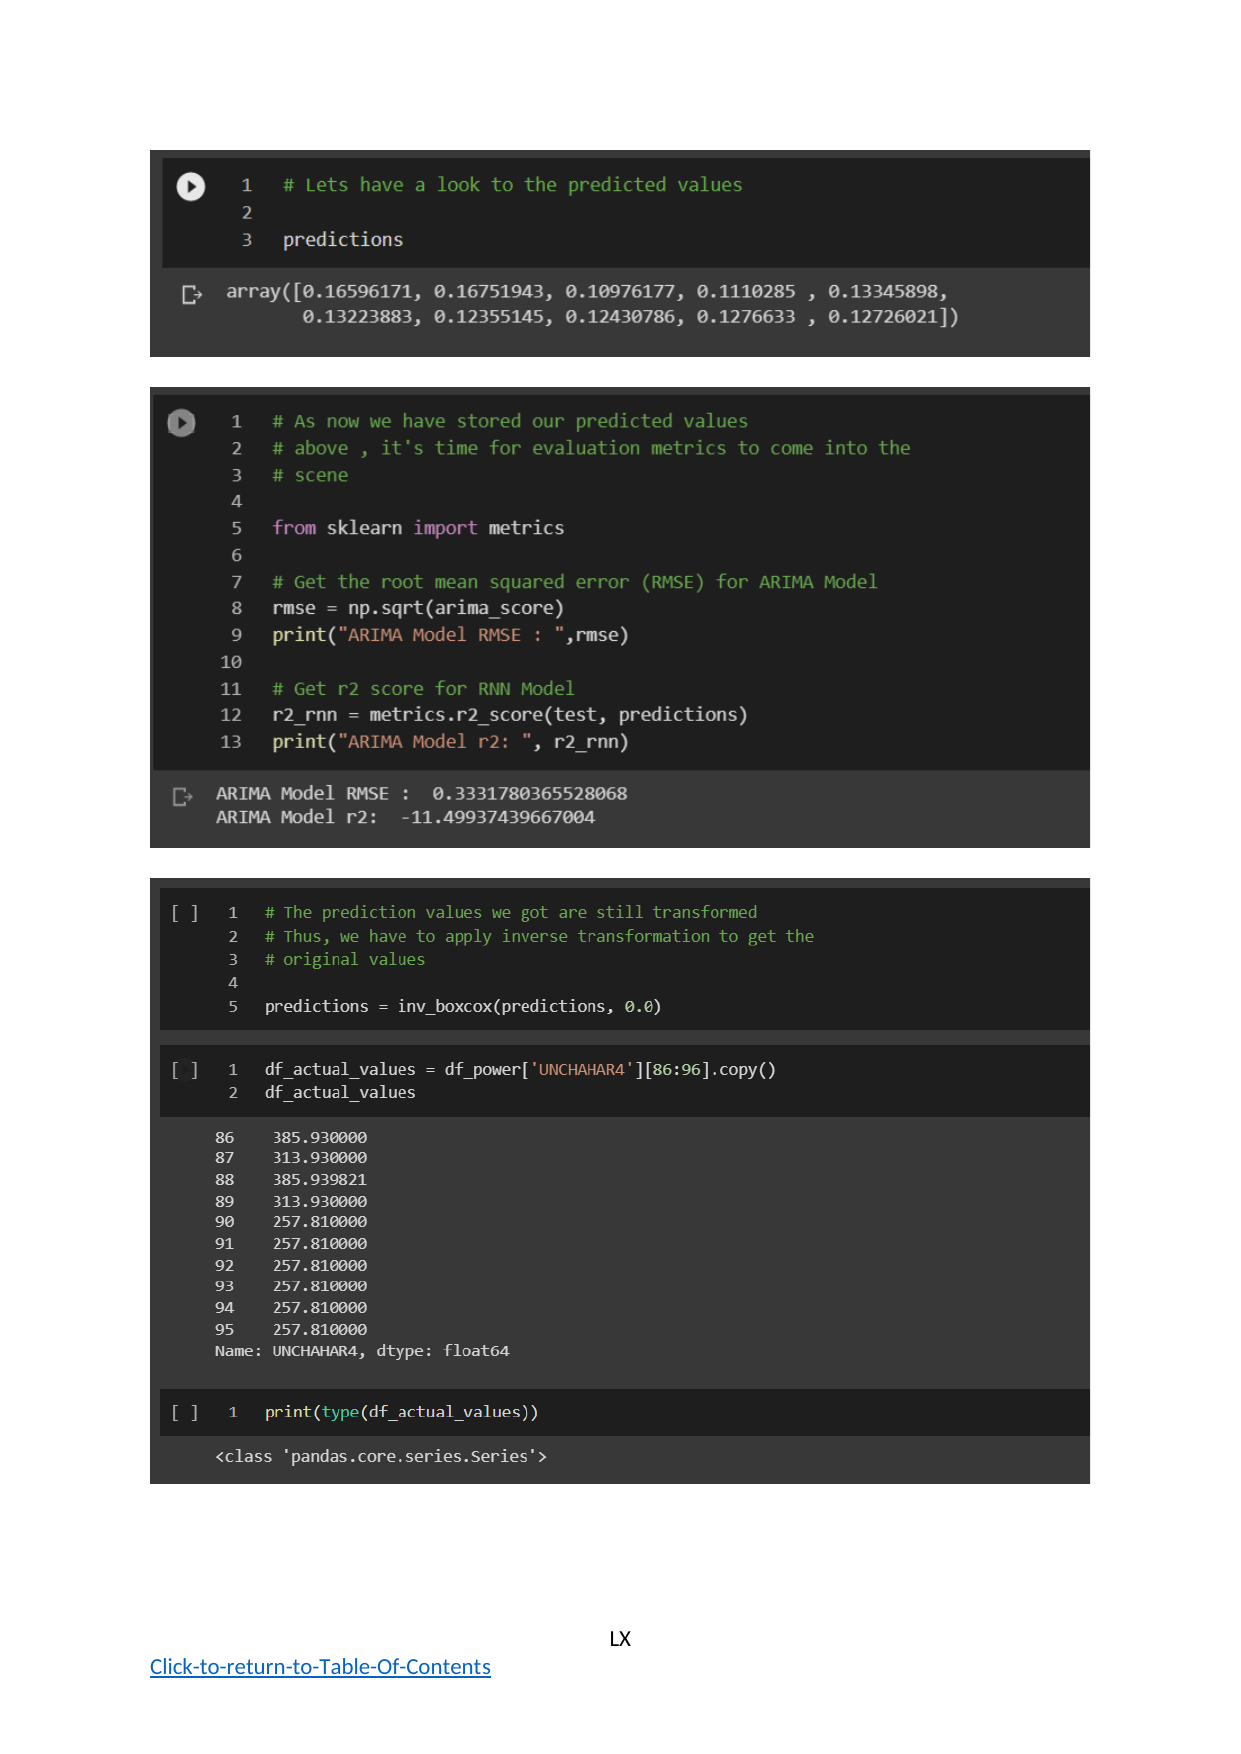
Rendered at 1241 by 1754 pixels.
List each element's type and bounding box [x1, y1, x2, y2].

picture [150, 387, 1091, 848]
picture [150, 150, 1091, 357]
picture [150, 878, 1091, 1484]
